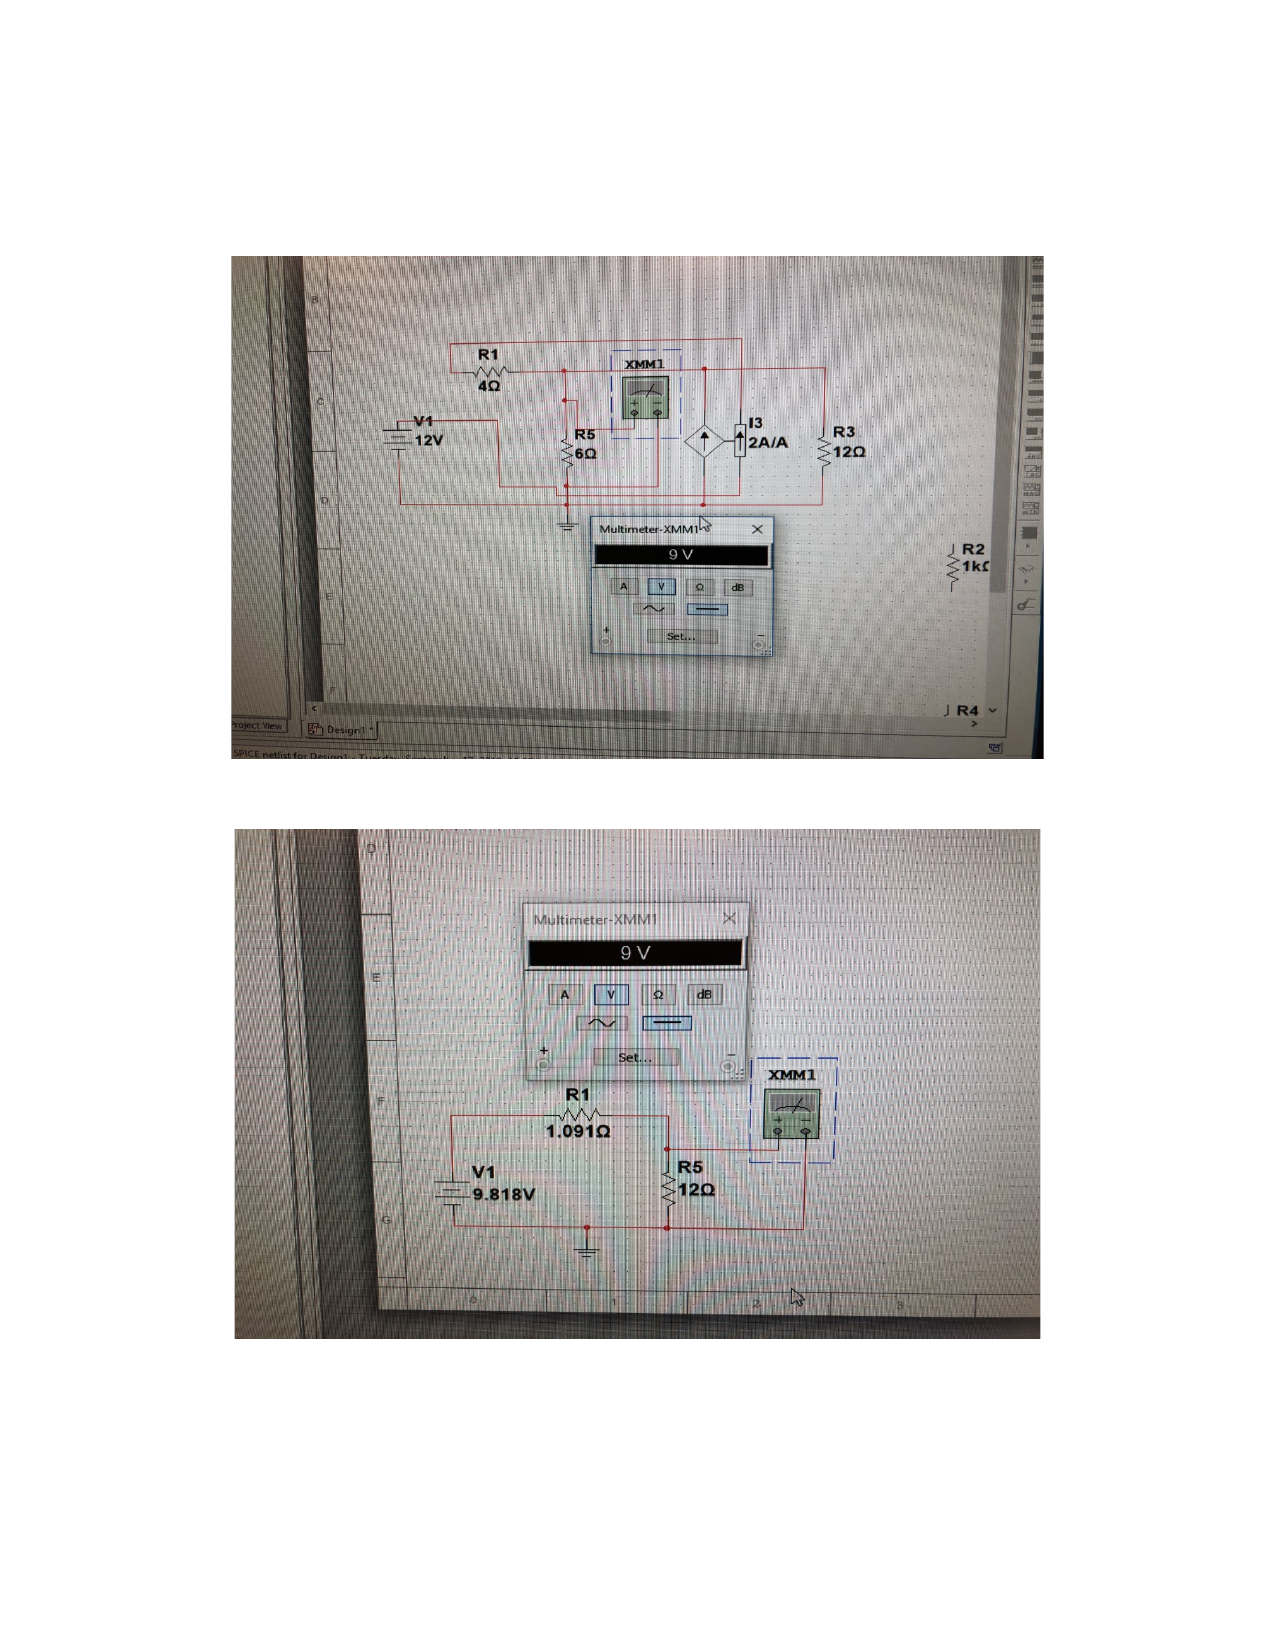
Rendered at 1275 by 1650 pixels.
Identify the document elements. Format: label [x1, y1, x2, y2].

picture [234, 829, 1041, 1339]
picture [231, 256, 1044, 759]
